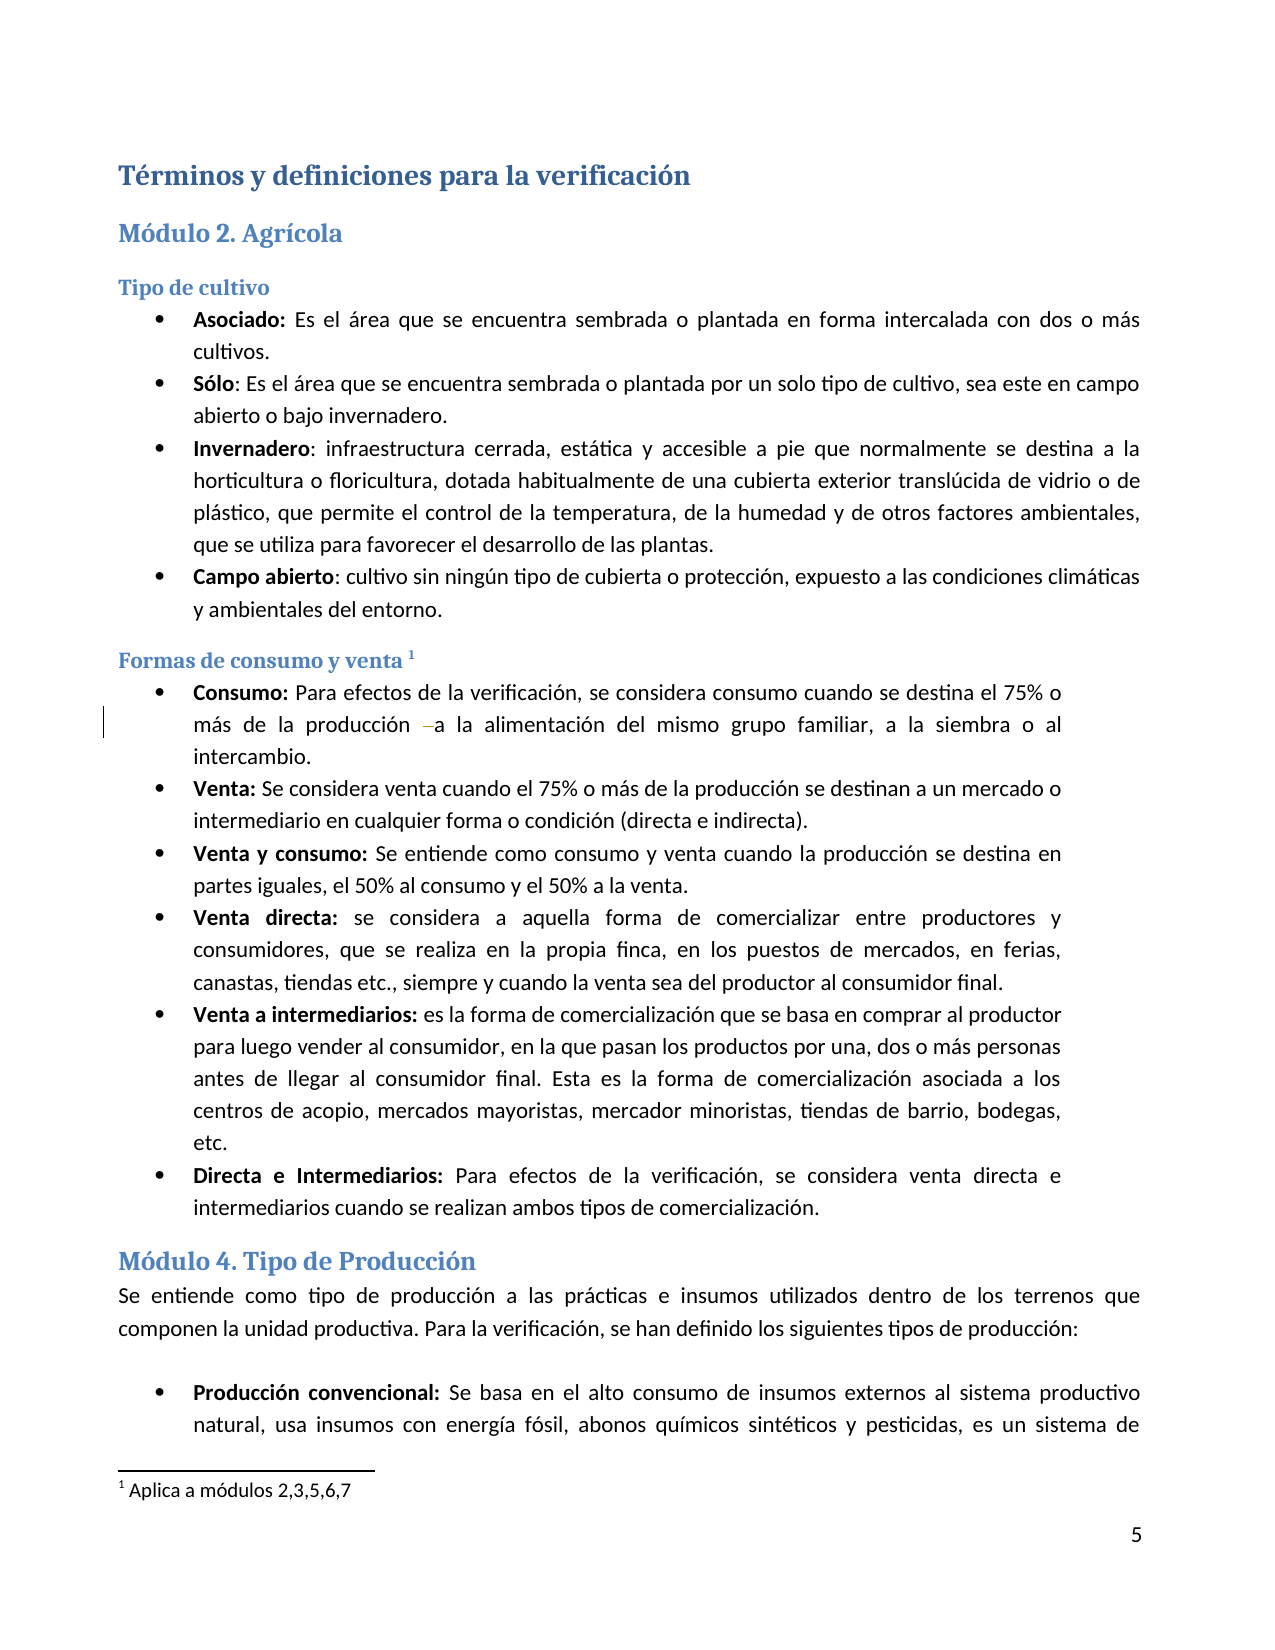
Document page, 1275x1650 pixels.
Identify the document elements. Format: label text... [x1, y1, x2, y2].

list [156, 1378, 1142, 1438]
subtitle Formas de consumo y venta [118, 648, 1142, 674]
list Directa e Intermediarios: Para efectos de la verificación, se considera venta directa e intermediarios cuando se realizan ambos tipos de comercialización. [156, 1161, 1063, 1221]
subtitle Módulo 4. Tipo de Producción [118, 1246, 1063, 1277]
list Invernadero: infraestructura cerrada, estática y accesible a pie que normalmente se destina a la horticultura o floricultura, dotada habitualmente de una cubierta exterior translúcida de vidrio o de plástico, que permite el control de la temperatura, de la humedad y de otros factores ambientales, que se utiliza para favorecer el desarrollo de las plantas. [156, 434, 1142, 558]
subtitle Términos y definiciones para la verificación [118, 159, 1142, 192]
subtitle Tipo de cultivo [118, 275, 1142, 301]
list Venta: Se considera venta cuando el 75% o más de la producción se destinan a un mercado o intermediario en cualquier forma o condición (directa e indirecta). [156, 774, 1063, 835]
list Venta a intermediarios: es la forma de comercialización que se basa en comprar al productor para luego vender al consumidor, en la que pasan los productos por una, dos o más personas antes de llegar al consumidor final. Esta es la forma de comercialización asociada a los centros de acopio, mercados mayoristas, mercador minoristas, tiendas de barrio, bodegas, etc. [156, 1000, 1063, 1157]
list Consumo: Para efectos de la verificación, se considera consumo cuando se destina el 75% o más de la producción a la alimentación del mismo grupo familiar, a la siembra o al intercambio. [156, 678, 1063, 770]
list Sólo: Es el área que se encuentra sembrada o plantada por un solo tipo de cultivo, sea este en campo abierto o bajo invernadero. [156, 369, 1142, 429]
list Asociado: Es el área que se encuentra sembrada o plantada en forma intercalada con dos o más cultivos. [156, 305, 1142, 365]
text Se entiende como tipo de producción a las prácticas e insumos utilizados dentro de los terrenos que componen la unidad productiva. Para la verificación, se han definido los siguientes tipos de producción: [118, 1282, 1142, 1342]
subtitle Módulo 2. Agrícola [118, 218, 1063, 249]
list Venta y consumo: Se entiende como consumo y venta cuando la producción se destina en partes iguales, el 50% al consumo y el 50% a la venta. [156, 839, 1063, 899]
list Venta directa: se considera a aquella forma de comercializar entre productores y consumidores, que se realiza en la propia finca, en los puestos de mercados, en ferias, canastas, tiendas etc., siempre y cuando la venta sea del productor al consumidor final. [156, 903, 1063, 996]
list Campo abierto: cultivo sin ningún tipo de cubierta o protección, expuesto a las condiciones climáticas y ambientales del entorno. [156, 562, 1142, 623]
